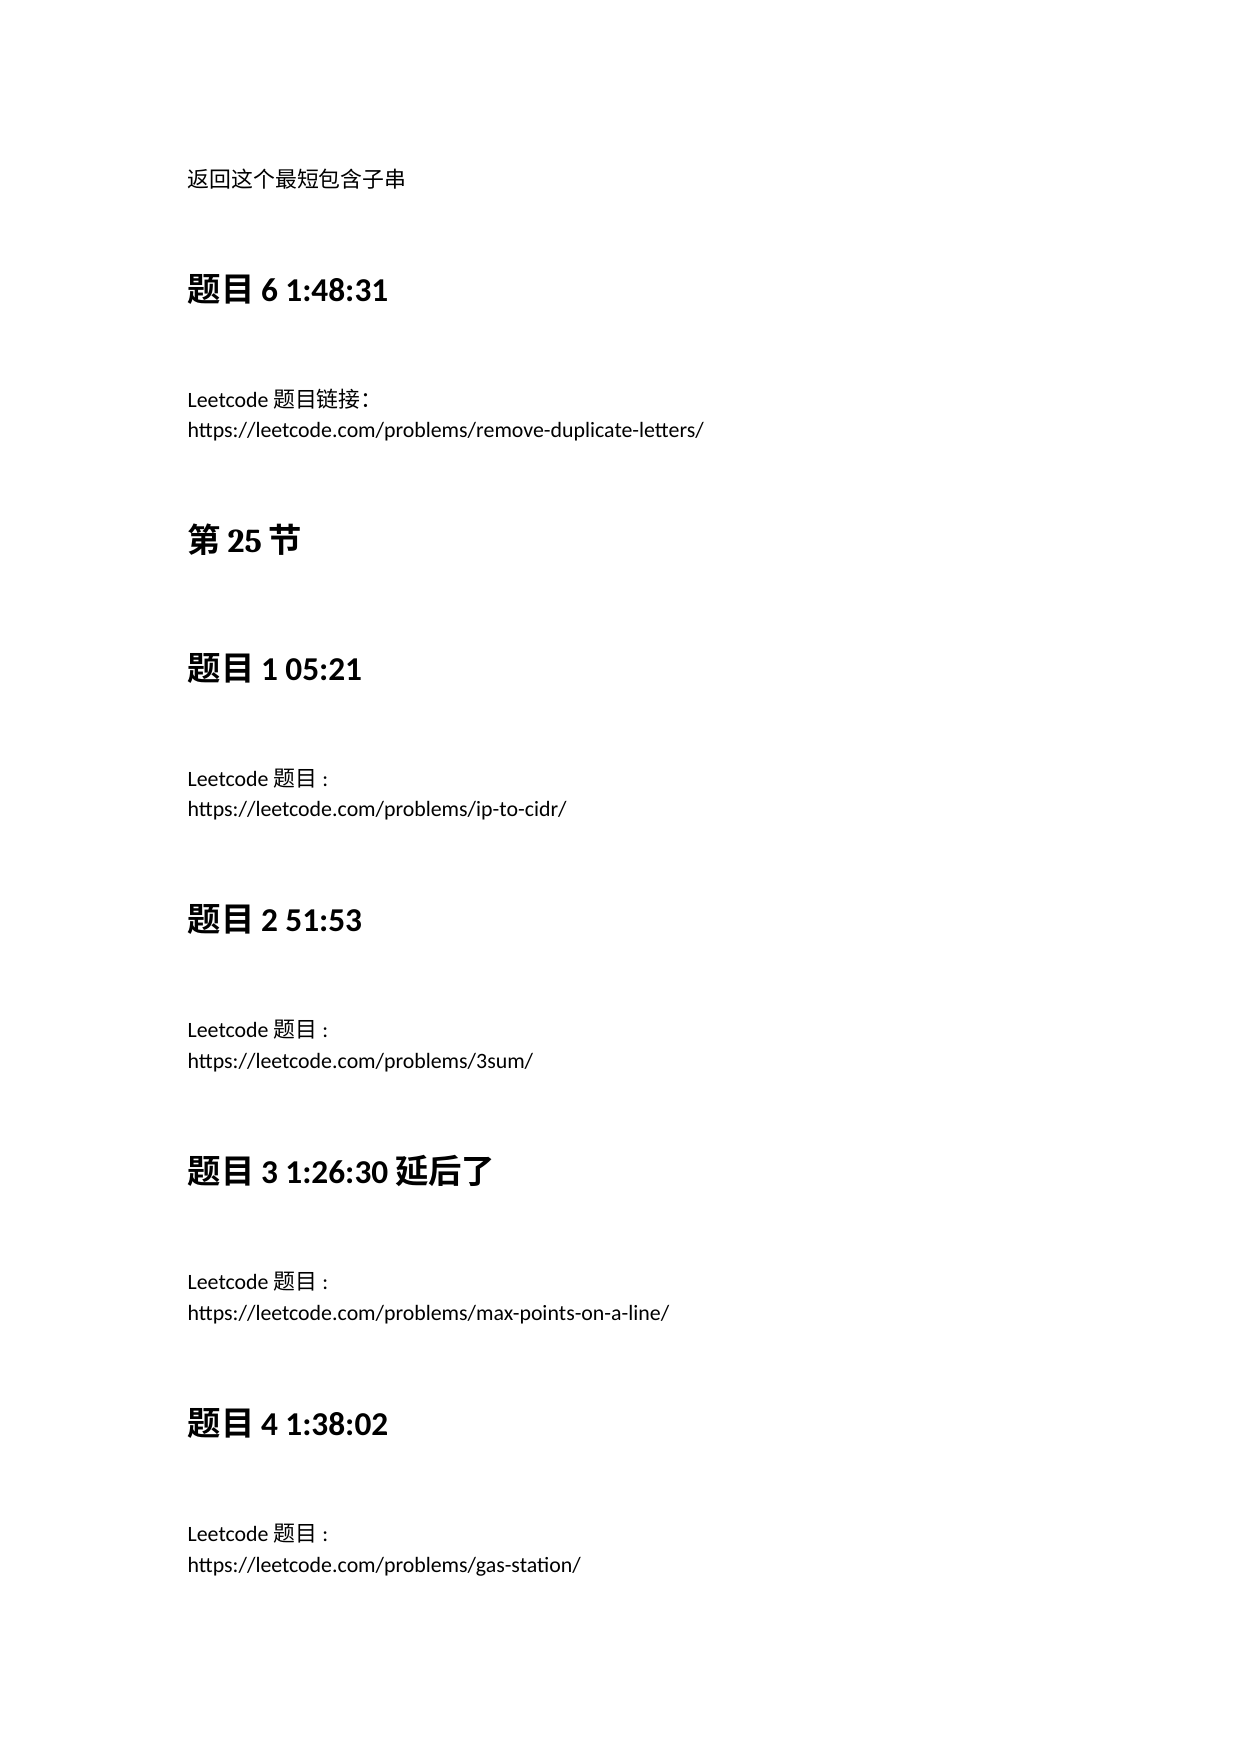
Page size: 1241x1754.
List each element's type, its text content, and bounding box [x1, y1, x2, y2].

text Leetcode 题目 : [187, 1516, 1053, 1548]
text Leetcode 题目 : [187, 1012, 1053, 1044]
text 返回这个最短包含子串 [187, 162, 1053, 194]
subtitle 题目4 1:38:02 [187, 1388, 1053, 1453]
text https://leetcode.com/problems/max-points-on-a-line/ [187, 1296, 1053, 1329]
subtitle 题目3 1:26:30延后了 [187, 1137, 1053, 1202]
text https://leetcode.com/problems/3sum/ [187, 1044, 1053, 1077]
subtitle 第25节 [187, 506, 1053, 571]
text https://leetcode.com/problems/remove-duplicate-letters/ [187, 414, 1053, 446]
text https://leetcode.com/problems/gas-station/ [187, 1548, 1053, 1581]
text Leetcode 题目 : [187, 760, 1053, 793]
text Leetcode题目链接： [187, 381, 1053, 414]
subtitle 题目6 1:48:31 [187, 254, 1053, 319]
subtitle 题目1 05:21 [187, 633, 1053, 698]
text Leetcode 题目 : [187, 1264, 1053, 1296]
text https://leetcode.com/problems/ip-to-cidr/ [187, 793, 1053, 825]
subtitle 题目2 51:53 [187, 885, 1053, 950]
